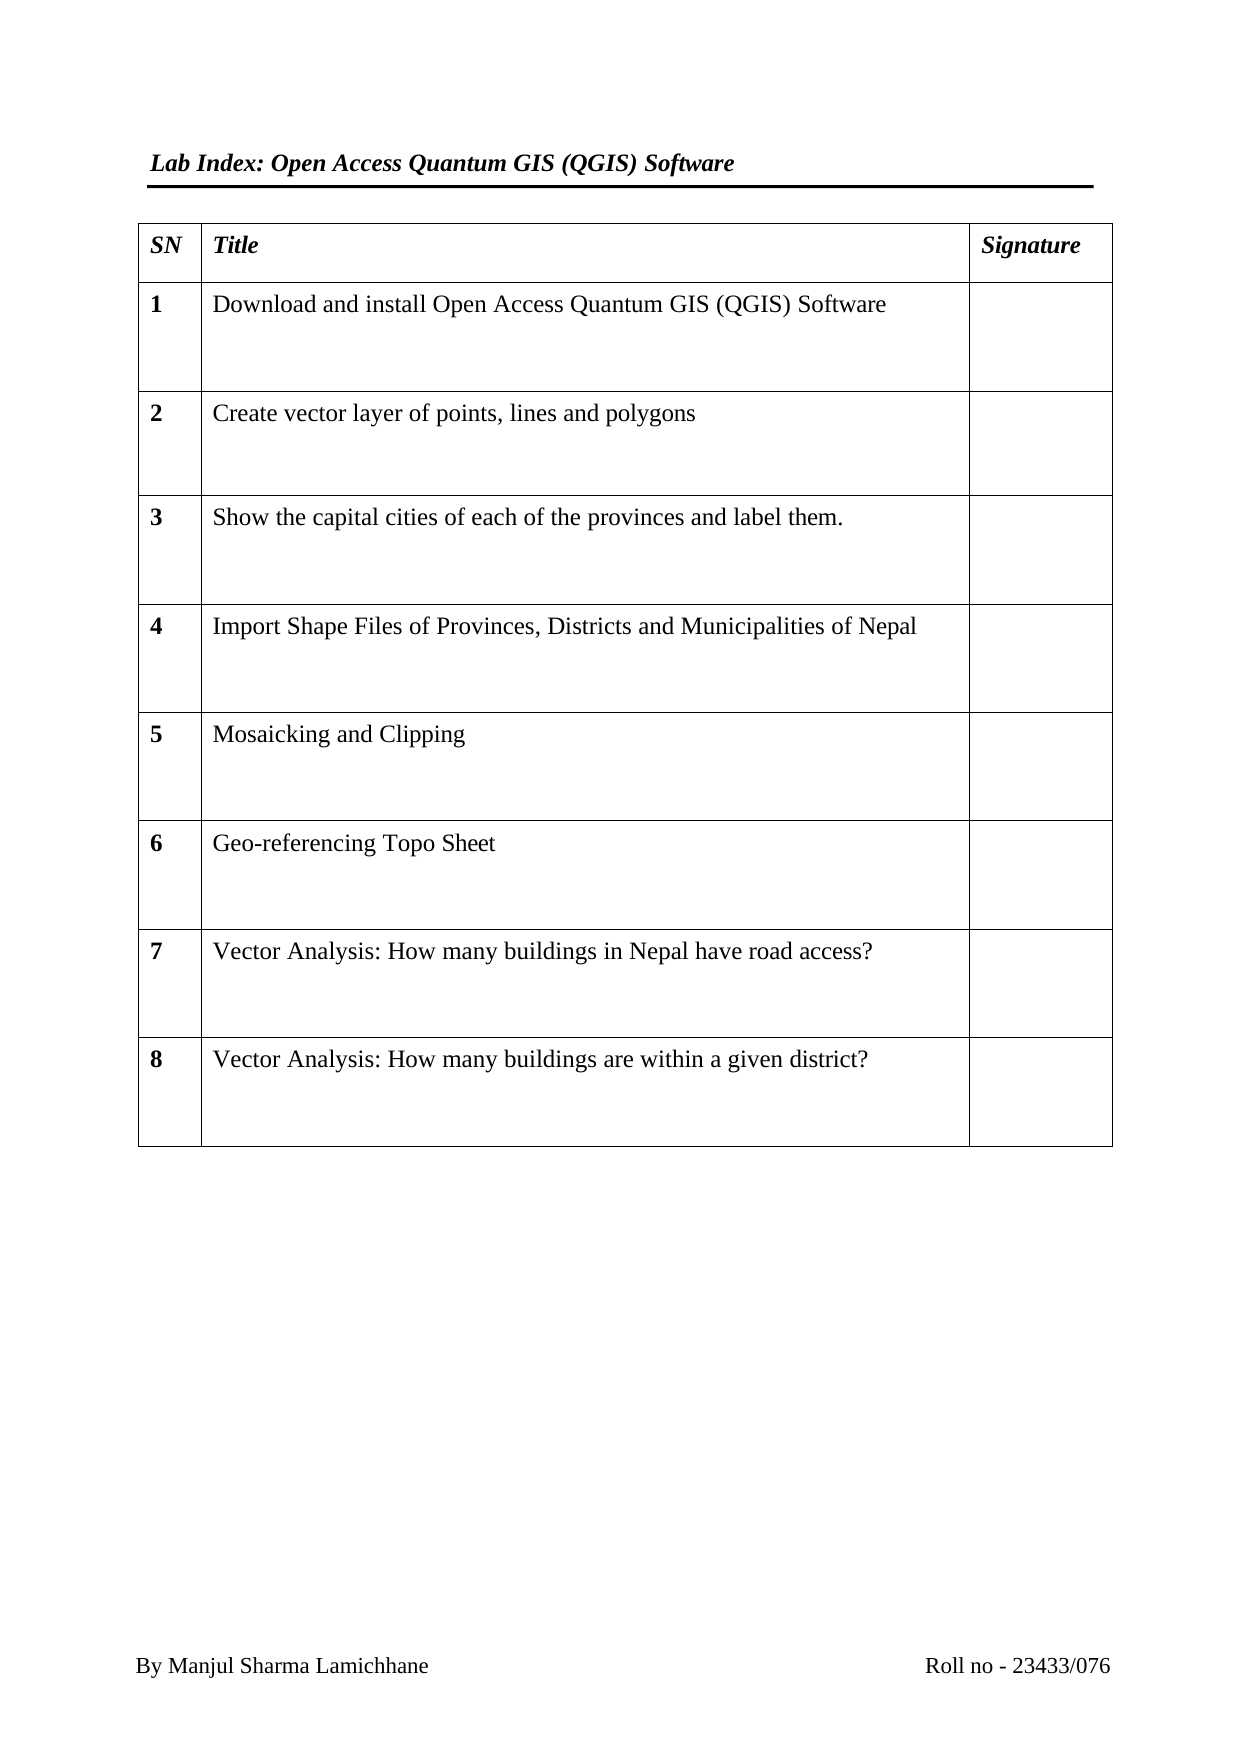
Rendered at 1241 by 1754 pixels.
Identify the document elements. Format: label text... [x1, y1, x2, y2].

table_cell [970, 392, 1112, 495]
table_cell Download and install Open Access Quantum GIS (QGIS) Software [202, 283, 969, 391]
table_cell [970, 821, 1112, 929]
table_cell 1 [139, 283, 201, 391]
table_cell [970, 605, 1112, 712]
table_cell Vector Analysis: How many buildings in Nepal have road access? [202, 930, 969, 1037]
table_cell 3 [139, 496, 201, 603]
table_cell 7 [139, 930, 201, 1037]
table_cell [970, 496, 1112, 603]
table_header Signature [970, 224, 1112, 282]
table_cell Show the capital cities of each of the provinces and label them. [202, 496, 969, 603]
table_cell [970, 283, 1112, 391]
table_cell Import Shape Files of Provinces, Districts and Municipalities of Nepal [202, 605, 969, 712]
text Lab Index: Open Access Quantum GIS (QGIS) Software [150, 148, 1215, 177]
table_cell [970, 1038, 1112, 1146]
table_cell Mosaicking and Clipping [202, 713, 969, 820]
table_cell [970, 713, 1112, 820]
table_cell 6 [139, 821, 201, 929]
table_cell [970, 930, 1112, 1037]
table_cell 2 [139, 392, 201, 495]
table_cell 4 [139, 605, 201, 712]
table_header Title [202, 224, 969, 282]
table_cell 8 [139, 1038, 201, 1146]
table_header SN [139, 224, 201, 282]
table_cell Vector Analysis: How many buildings are within a given district? [202, 1038, 969, 1146]
table_cell 5 [139, 713, 201, 820]
table_cell Create vector layer of points, lines and polygons [202, 392, 969, 495]
table_cell Geo-referencing Topo Sheet [202, 821, 969, 929]
